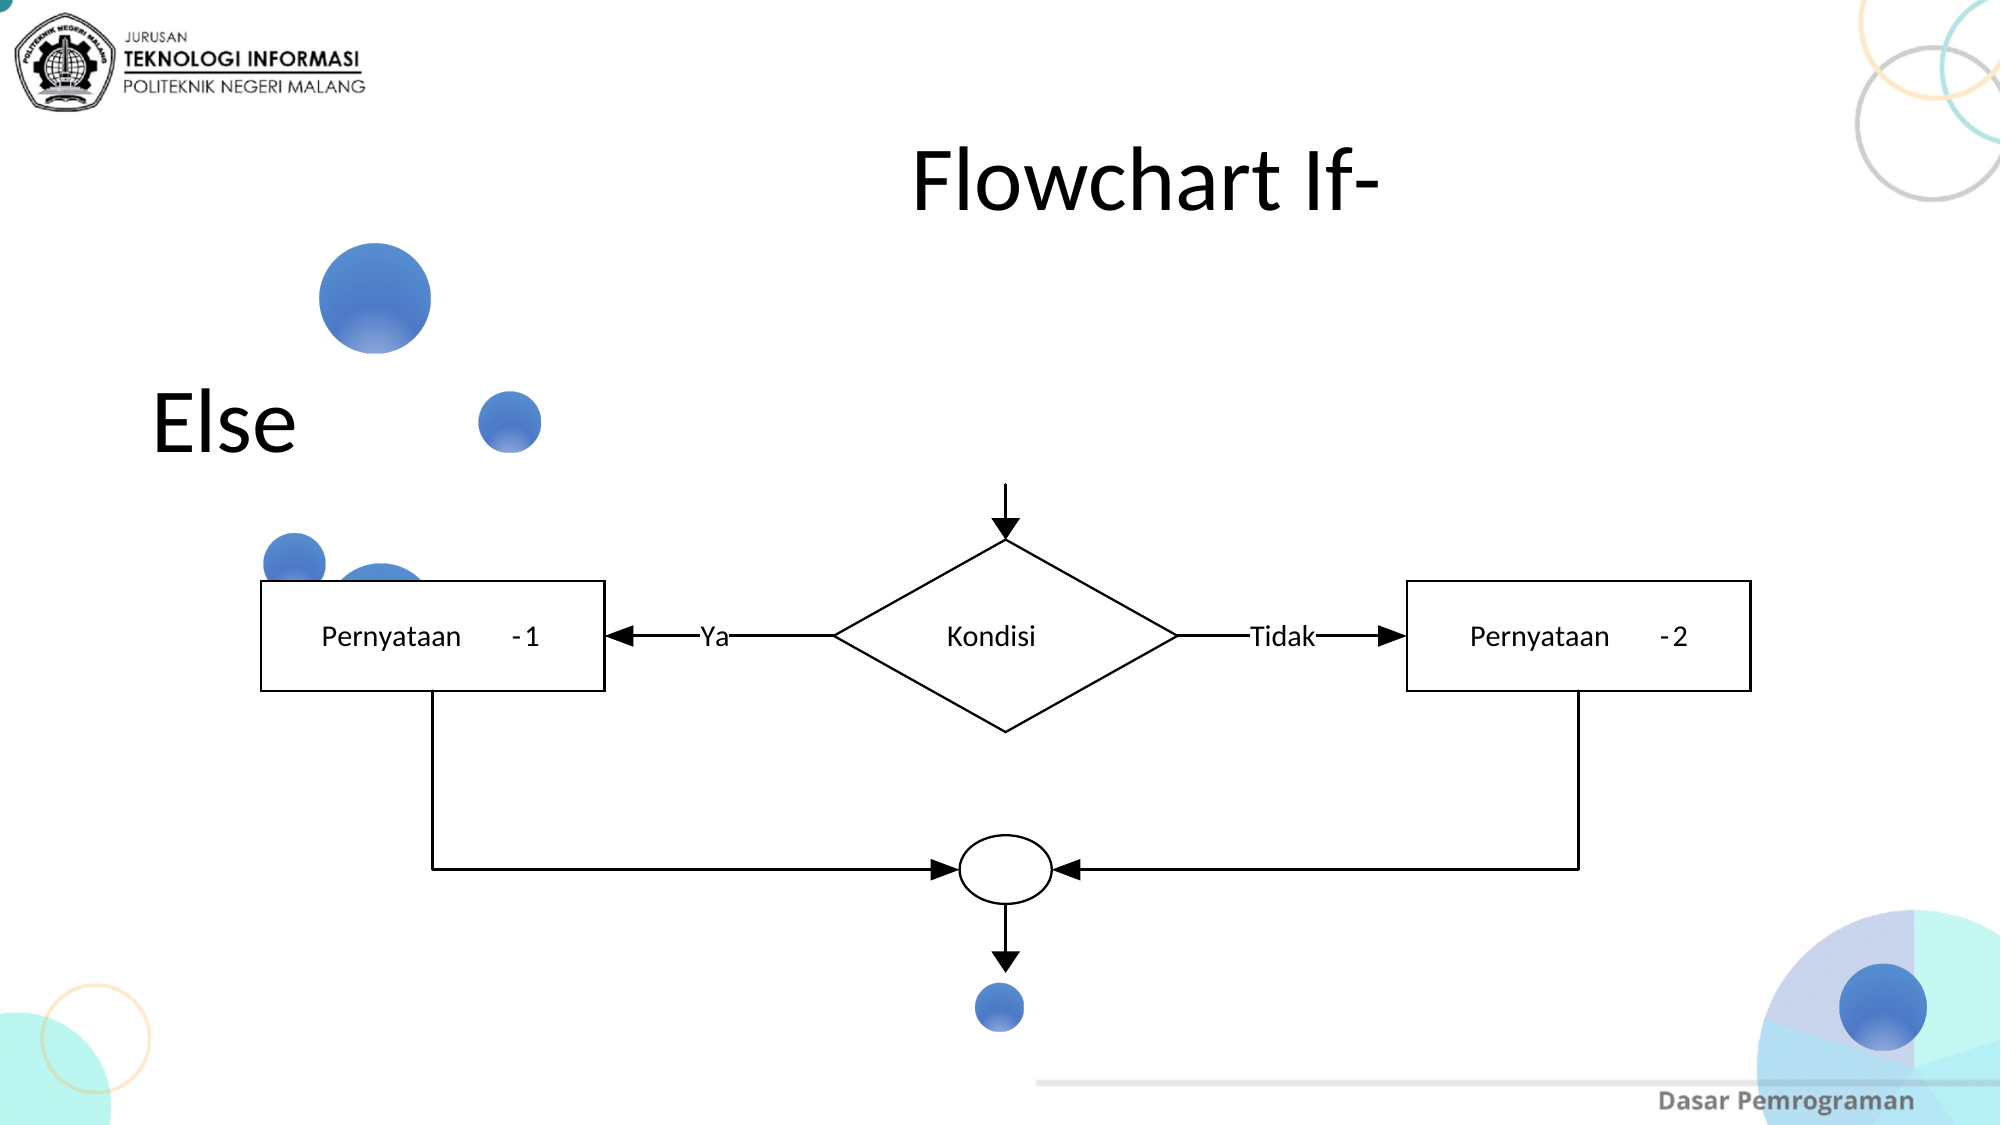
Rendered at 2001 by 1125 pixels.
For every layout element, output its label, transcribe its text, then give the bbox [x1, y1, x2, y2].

picture [0, 0, 2000, 1125]
subtitle Flowchart If-Else Flowchart If-Else [151, 122, 1456, 476]
